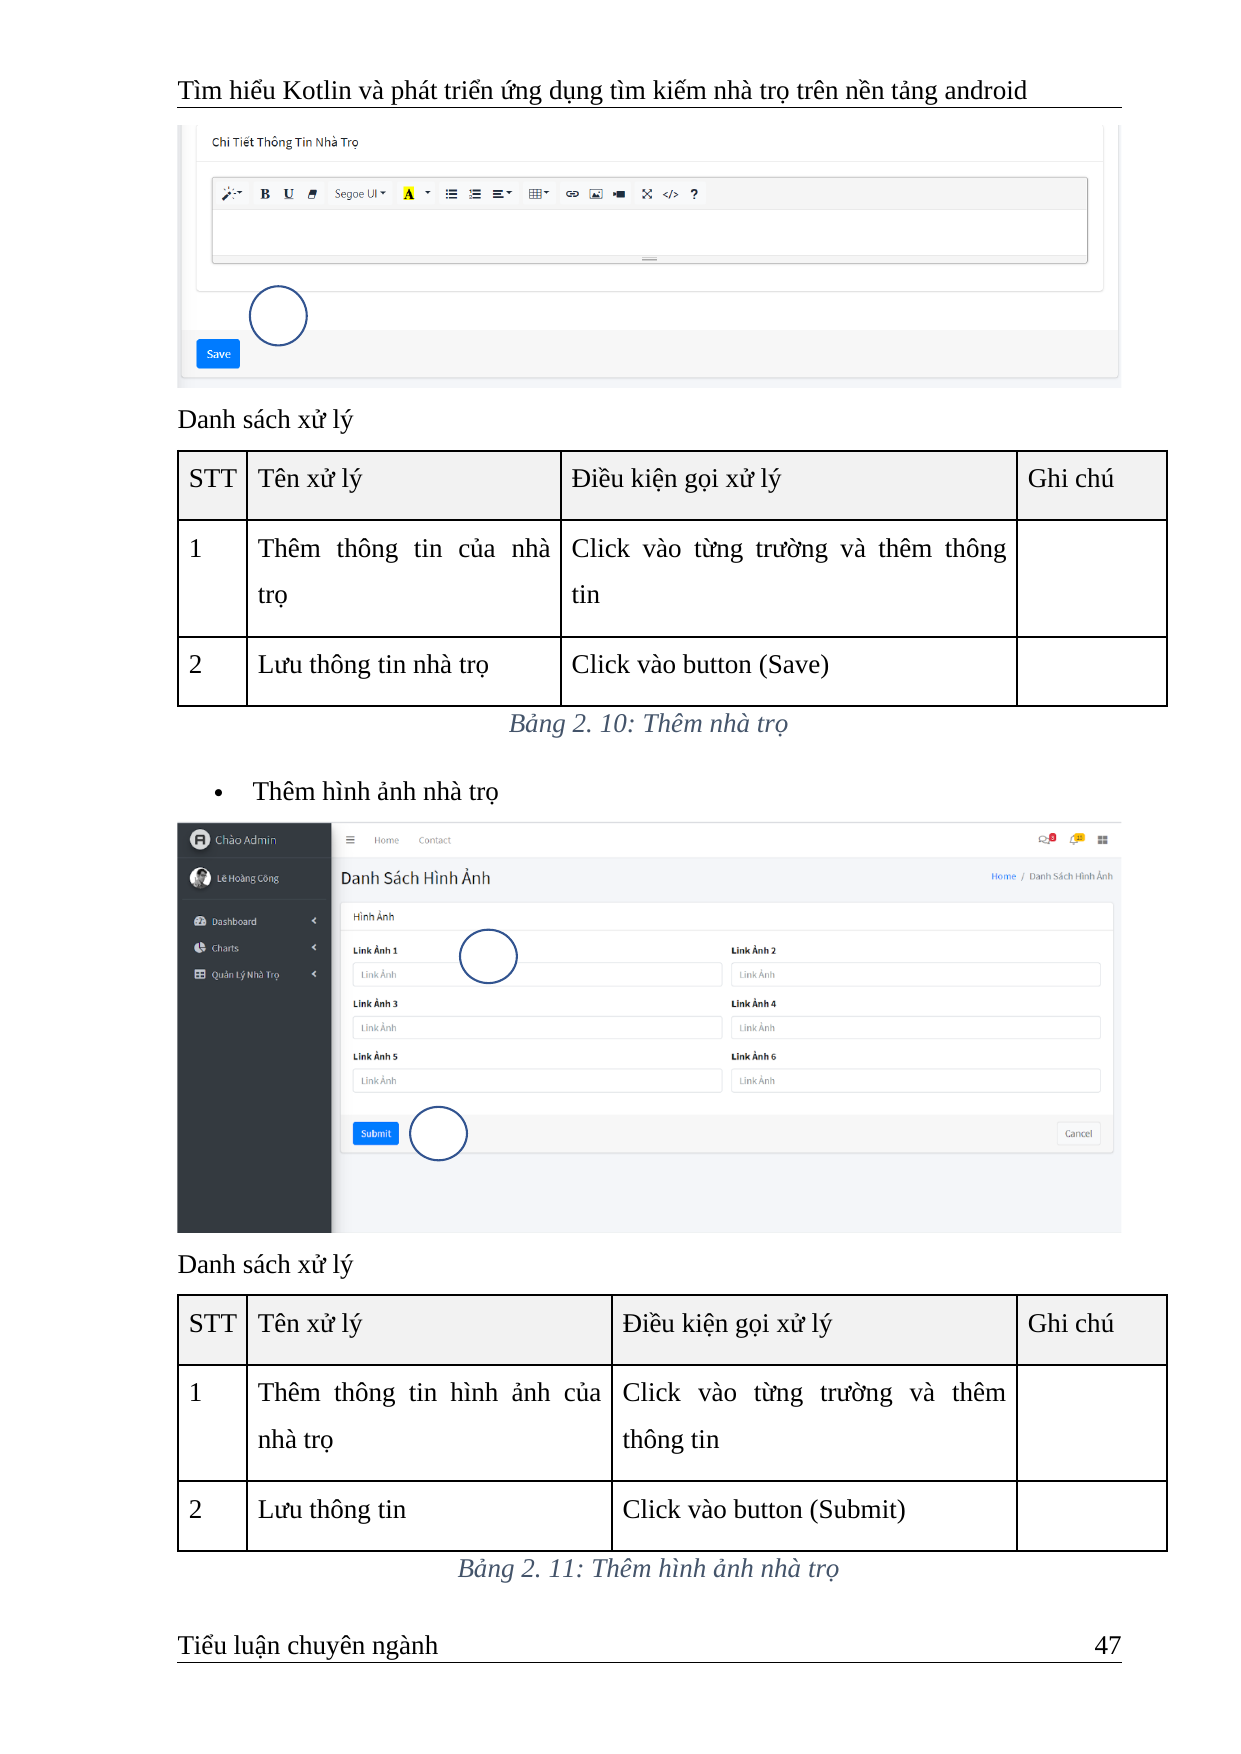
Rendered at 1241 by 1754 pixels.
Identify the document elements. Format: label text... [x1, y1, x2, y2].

text Bảng 2. 10: Thêm nhà trọ [177, 707, 1122, 738]
table_header Điều kiện gọi xử lý [562, 452, 1016, 519]
table_header STT [179, 1296, 246, 1364]
text Danh sách xử lý [177, 403, 1122, 434]
table_header STT [179, 452, 246, 519]
table_header Điều kiện gọi xử lý [613, 1296, 1016, 1364]
table_header Tên xử lý [248, 452, 560, 519]
table_cell Lưu thông tin [248, 1482, 611, 1550]
text Bảng 2. 11: Thêm hình ảnh nhà trọ [177, 1552, 1122, 1583]
table_cell Click vào từng trường và thêm thông tin [613, 1366, 1016, 1480]
picture [177, 125, 1122, 388]
text Danh sách xử lý [177, 1248, 1122, 1279]
table_header Ghi chú [1018, 1296, 1166, 1364]
table_cell Click vào từng trường và thêm thông tin [562, 521, 1016, 636]
table_cell Thêm thông tin hình ảnh của nhà trọ [248, 1366, 611, 1480]
list Thêm hình ảnh nhà trọ [215, 775, 1122, 806]
table_cell 2 [179, 1482, 246, 1550]
table_cell [1018, 638, 1166, 705]
picture [177, 821, 1122, 1233]
table_cell Thêm thông tin của nhà trọ [248, 521, 560, 636]
table_cell 2 [179, 638, 246, 705]
table_cell Click vào button (Submit) [613, 1482, 1016, 1550]
table_cell [1018, 1366, 1166, 1480]
table_cell Lưu thông tin nhà trọ [248, 638, 560, 705]
table_cell 1 [179, 521, 246, 636]
table_cell Click vào button (Save) [562, 638, 1016, 705]
table_cell [1018, 1482, 1166, 1550]
table_header Ghi chú [1018, 452, 1166, 519]
table_cell 1 [179, 1366, 246, 1480]
table_cell [1018, 521, 1166, 636]
table_header Tên xử lý [248, 1296, 611, 1364]
